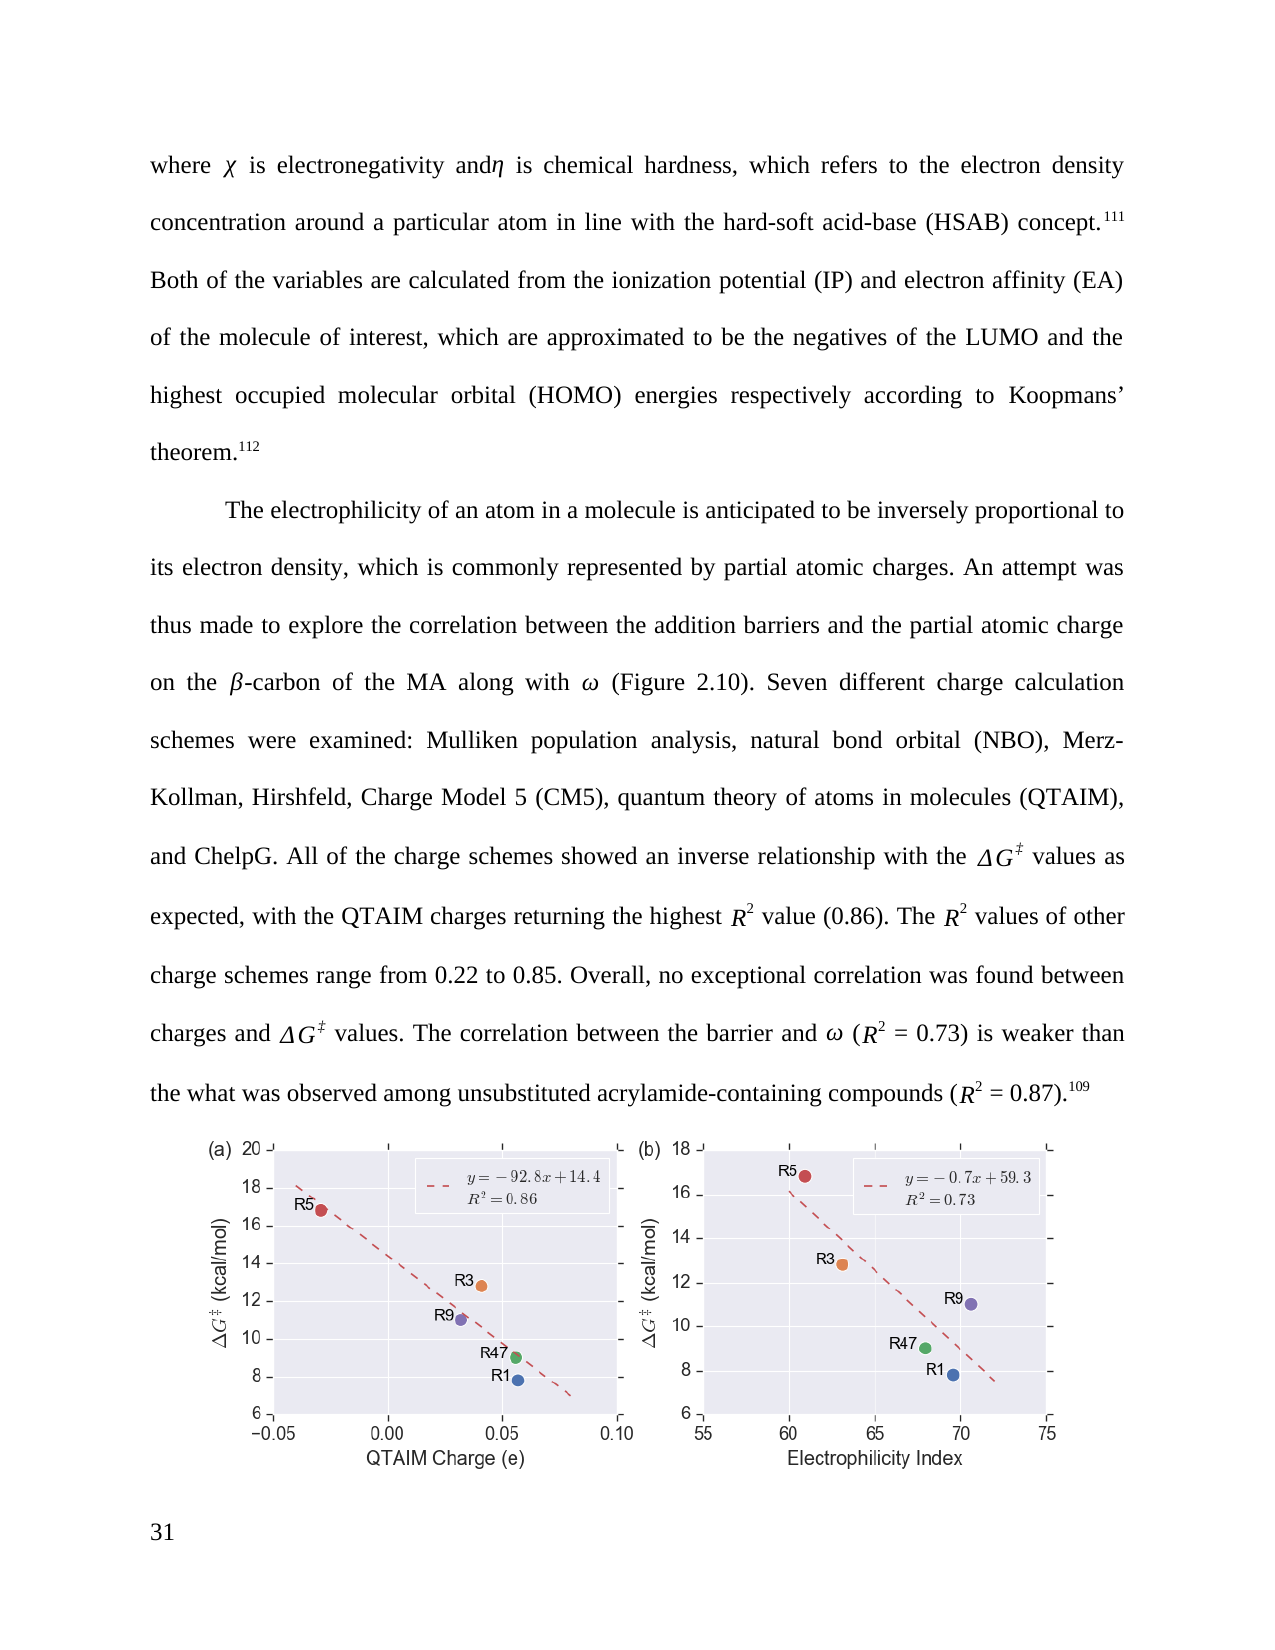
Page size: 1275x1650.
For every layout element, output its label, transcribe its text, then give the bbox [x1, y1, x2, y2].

text The electrophilicity of an atom in a molecule is anticipated to be inversely proportional to its electron density, which is commonly represented by partial atomic charges. An attempt was thus made to explore the correlation between the addition barriers and the partial atomic charge on the -carbon of the MA along with (Figure 2.10). Seven different charge calculation schemes were examined: Mulliken population analysis, natural bond orbital (NBO), Merz-Kollman, Hirshfeld, Charge Model 5 (CM5), quantum theory of atoms in molecules (QTAIM), and ChelpG. All of the charge schemes showed an inverse relationship with the values as expected, with the QTAIM charges returning the highest value (0.86). The values of other charge schemes range from 0.22 to 0.85. Overall, no exceptional correlation was found between charges and values. The correlation between the barrier and ( = 0.73) is weaker than the what was observed among unsubstituted acrylamide-containing compounds ( = 0.87).109 [150, 495, 1125, 1108]
picture [203, 1137, 1072, 1475]
text where is electronegativity and is chemical hardness, which refers to the electron density concentration around a particular atom in line with the hard-soft acid-base (HSAB) concept.111 Both of the variables are calculated from the ionization potential (IP) and electron affinity (EA) of the molecule of interest, which are approximated to be the negatives of the LUMO and the highest occupied molecular orbital (HOMO) energies respectively according to Koopmans’ theorem.112 [150, 150, 1125, 466]
